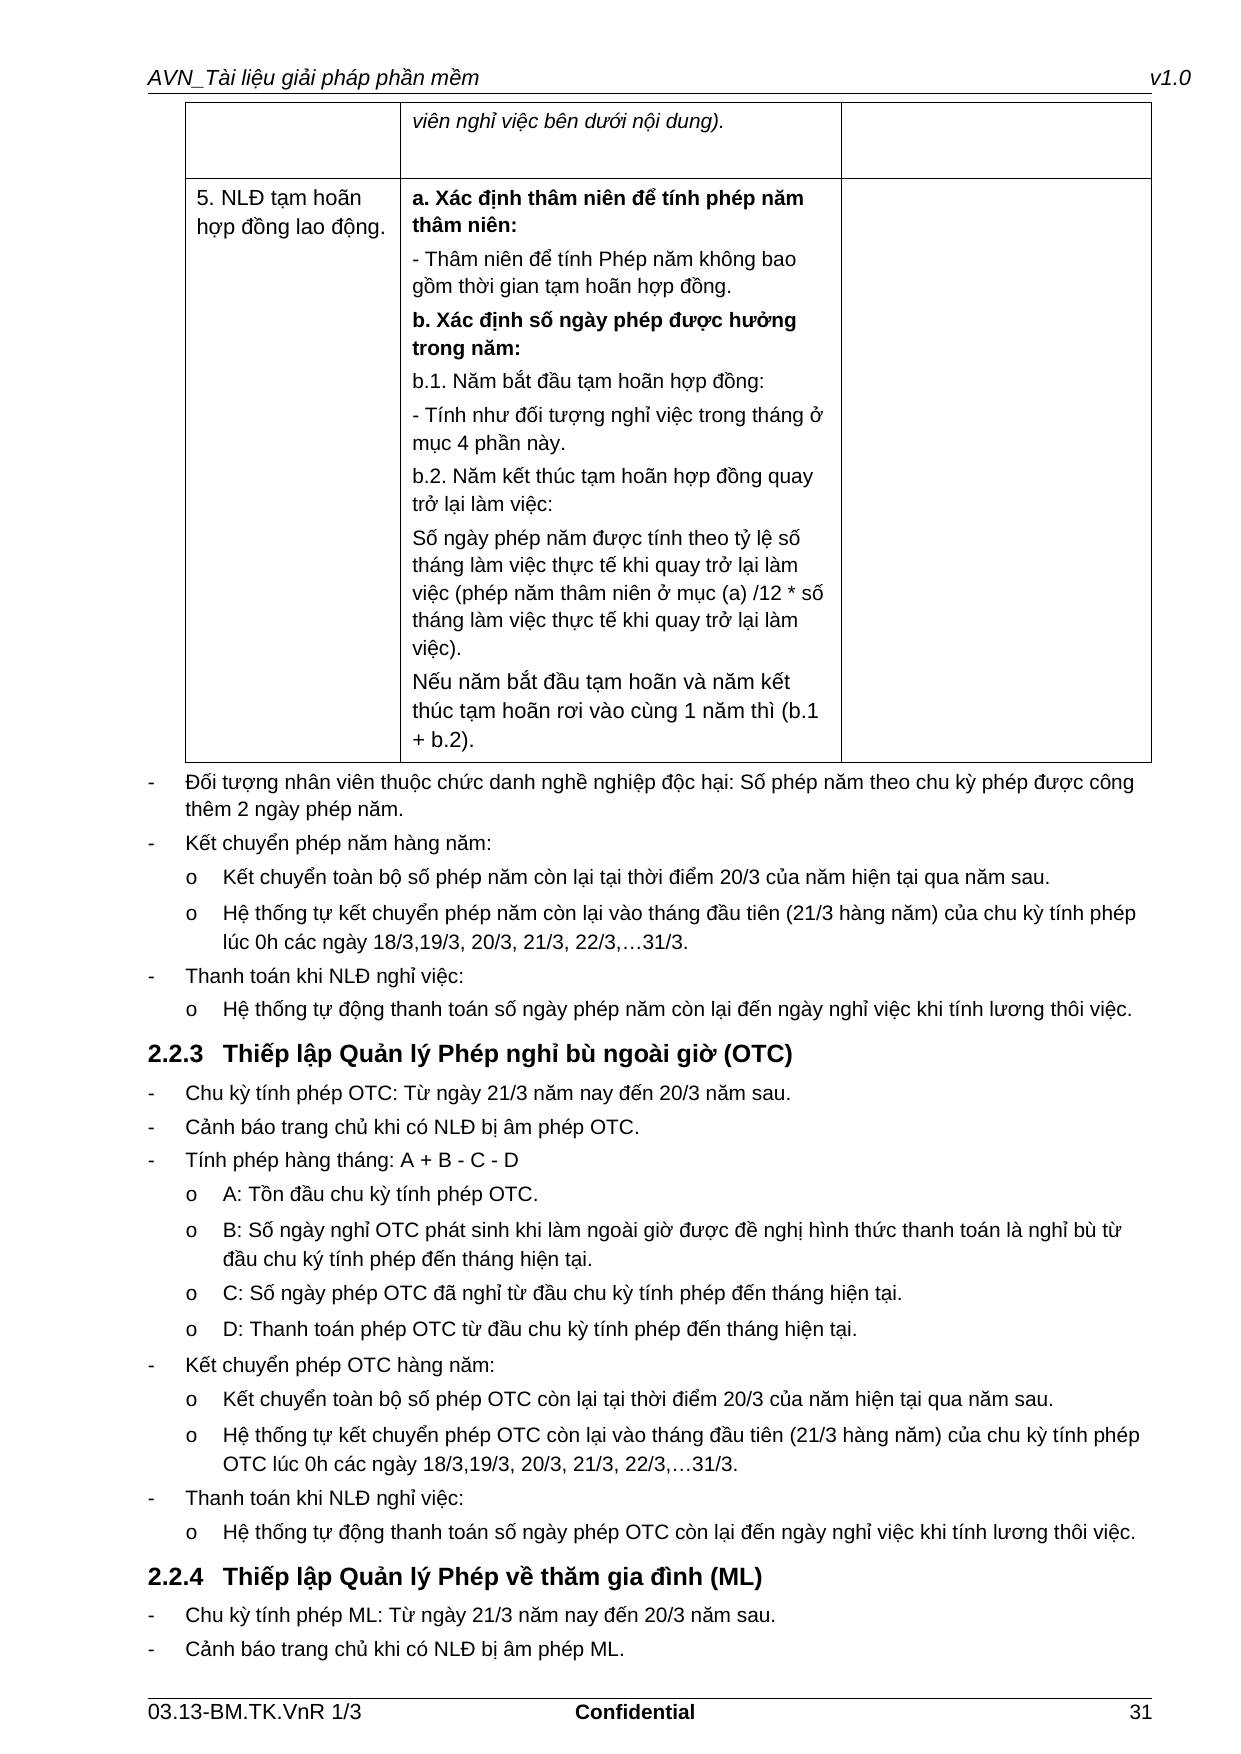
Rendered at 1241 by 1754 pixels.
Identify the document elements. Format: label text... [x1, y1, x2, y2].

table_cell 5. NLĐ tạm hoãn hợp đồng lao động. [186, 179, 400, 762]
list Kết chuyển toàn bộ số phép OTC còn lại tại thời điểm 20/3 của năm hiện tại qua năm sau. [185, 1387, 1152, 1412]
list Cảnh báo trang chủ khi có NLĐ bị âm phép ML. [148, 1637, 1152, 1661]
table_cell [842, 103, 1151, 178]
list Đối tượng nhân viên thuộc chức danh nghề nghiệp độc hại: Số phép năm theo chu kỳ phép được công thêm 2 ngày phép năm. [148, 769, 1152, 821]
subtitle Thiếp lập Quản lý Phép về thăm gia đình (ML) [148, 1562, 1152, 1590]
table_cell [186, 103, 400, 178]
list Kết chuyển phép OTC hàng năm: [148, 1353, 1152, 1377]
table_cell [401, 103, 841, 178]
list Kết chuyển toàn bộ số phép năm còn lại tại thời điểm 20/3 của năm hiện tại qua năm sau. [185, 864, 1152, 890]
list Hệ thống tự động thanh toán số ngày phép năm còn lại đến ngày nghỉ việc khi tính lương thôi việc. [185, 997, 1152, 1023]
list B: Số ngày nghỉ OTC phát sinh khi làm ngoài giờ được đề nghị hình thức thanh toán là nghỉ bù từ đầu chu ký tính phép đến tháng hiện tại. [185, 1218, 1152, 1271]
table_cell [842, 179, 1151, 762]
subtitle Thiếp lập Quản lý Phép nghỉ bù ngoài giờ (OTC) [148, 1039, 1152, 1068]
list Hệ thống tự kết chuyển phép OTC còn lại vào tháng đầu tiên (21/3 hàng năm) của chu kỳ tính phép OTC lúc 0h các ngày 18/3,19/3, 20/3, 21/3, 22/3,…31/3. [185, 1423, 1152, 1476]
list D: Thanh toán phép OTC từ đầu chu kỳ tính phép đến tháng hiện tại. [185, 1317, 1152, 1343]
list Hệ thống tự động thanh toán số ngày phép OTC còn lại đến ngày nghỉ việc khi tính lương thôi việc. [185, 1519, 1152, 1545]
list A: Tồn đầu chu kỳ tính phép OTC. [185, 1182, 1152, 1208]
list Thanh toán khi NLĐ nghỉ việc: [148, 963, 1152, 987]
list Tính phép hàng tháng: A + B - C - D [148, 1148, 1152, 1172]
list Thanh toán khi NLĐ nghỉ việc: [148, 1486, 1152, 1510]
list Chu kỳ tính phép ML: Từ ngày 21/3 năm nay đến 20/3 năm sau. [148, 1603, 1152, 1627]
list Hệ thống tự kết chuyển phép năm còn lại vào tháng đầu tiên (21/3 hàng năm) của chu kỳ tính phép lúc 0h các ngày 18/3,19/3, 20/3, 21/3, 22/3,…31/3. [185, 900, 1152, 954]
list Kết chuyển phép năm hàng năm: [148, 831, 1152, 855]
list Chu kỳ tính phép OTC: Từ ngày 21/3 năm nay đến 20/3 năm sau. [148, 1081, 1152, 1105]
list Cảnh báo trang chủ khi có NLĐ bị âm phép OTC. [148, 1114, 1152, 1138]
table_cell a. Xác định thâm niên để tính phép năm thâm niên: - Thâm niên để tính Phép năm không bao gồm thời gian tạm hoãn hợp đồng. b. Xác định số ngày phép được hưởng trong năm: b.1. Năm bắt đầu tạm hoãn hợp đồng: - Tính như đối tượng nghỉ việc trong tháng ở mục 4 phần này. b.2. Năm kết thúc tạm hoãn hợp đồng quay trở lại làm việc: Số ngày phép năm được tính theo tỷ lệ số tháng làm việc thực tế khi quay trở lại làm việc (phép năm thâm niên ở mục (a) /12 * số tháng làm việc thực tế khi quay trở lại làm việc). Nếu năm bắt đầu tạm hoãn và năm kết thúc tạm hoãn rơi vào cùng 1 năm thì (b.1 + b.2). [401, 179, 841, 762]
list C: Số ngày phép OTC đã nghỉ từ đầu chu kỳ tính phép đến tháng hiện tại. [185, 1281, 1152, 1307]
